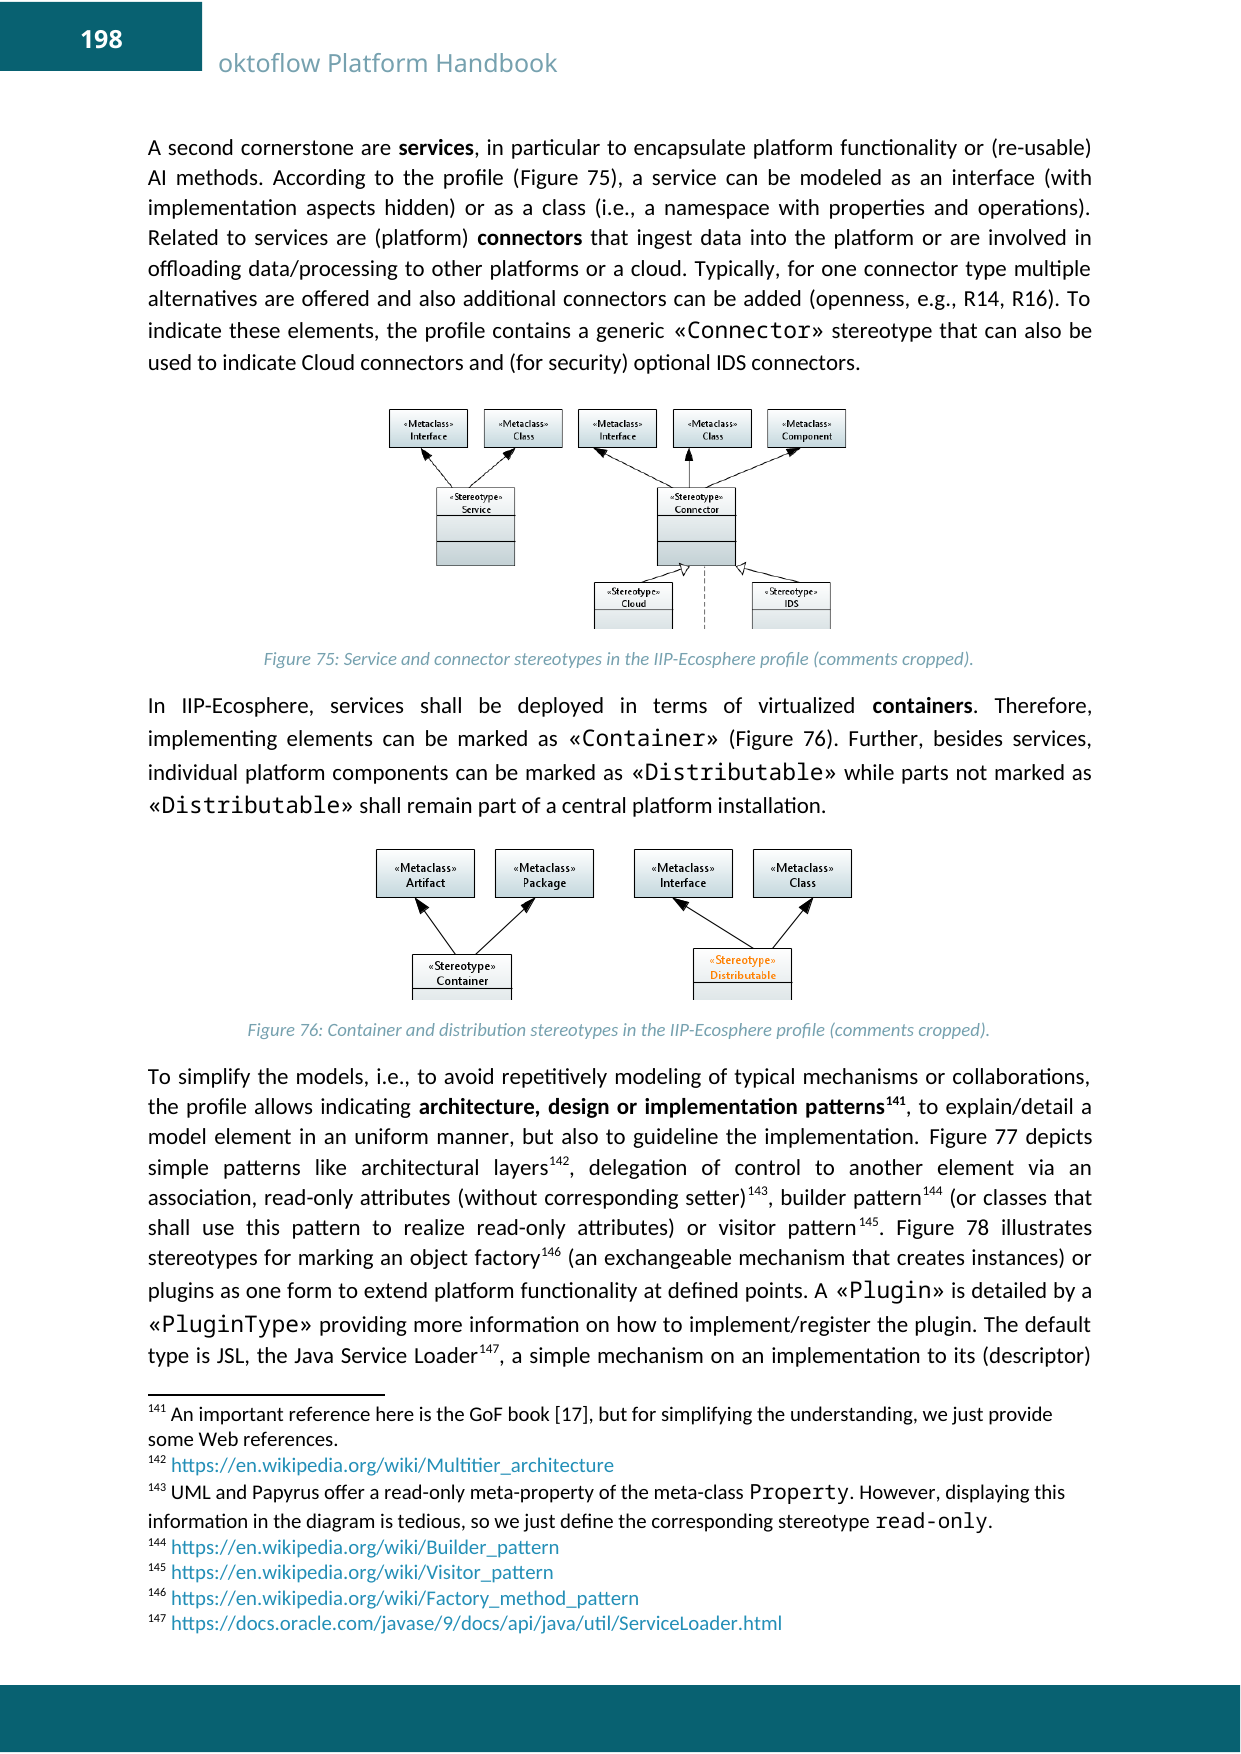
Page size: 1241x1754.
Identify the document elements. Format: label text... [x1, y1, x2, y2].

text Figure 76: Container and distribution stereotypes in the IIP-Ecosphere profile (comments cropped). [148, 1018, 1093, 1041]
text A second cornerstone are services, in particular to encapsulate platform functionality or (re-usable) AI methods. According to the profile (Figure 75), a service can be modeled as an interface (with implementation aspects hidden) or as a class (i.e., a namespace with properties and operations). Related to services are (platform) connectors that ingest data into the platform or are involved in offloading data/processing to other platforms or a cloud. Typically, for one connector type multiple alternatives are offered and also additional connectors can be added (openness, e.g., R14, R16). To indicate these elements, the profile contains a generic «Connector» stereotype that can also be used to indicate Cloud connectors and (for security) optional IDS connectors. [148, 133, 1093, 376]
text Figure 75: Service and connector stereotypes in the IIP-Ecosphere profile (comments cropped). [148, 647, 1093, 670]
picture [381, 394, 859, 629]
picture [359, 839, 882, 1000]
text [148, 1062, 1093, 1369]
text In IIP-Ecosphere, services shall be deployed in terms of virtualized containers. Therefore, implementing elements can be marked as «Container» (Figure 76). Further, besides services, individual platform components can be marked as «Distributable» while parts not marked as «Distributable» shall remain part of a central platform installation. [148, 691, 1093, 820]
